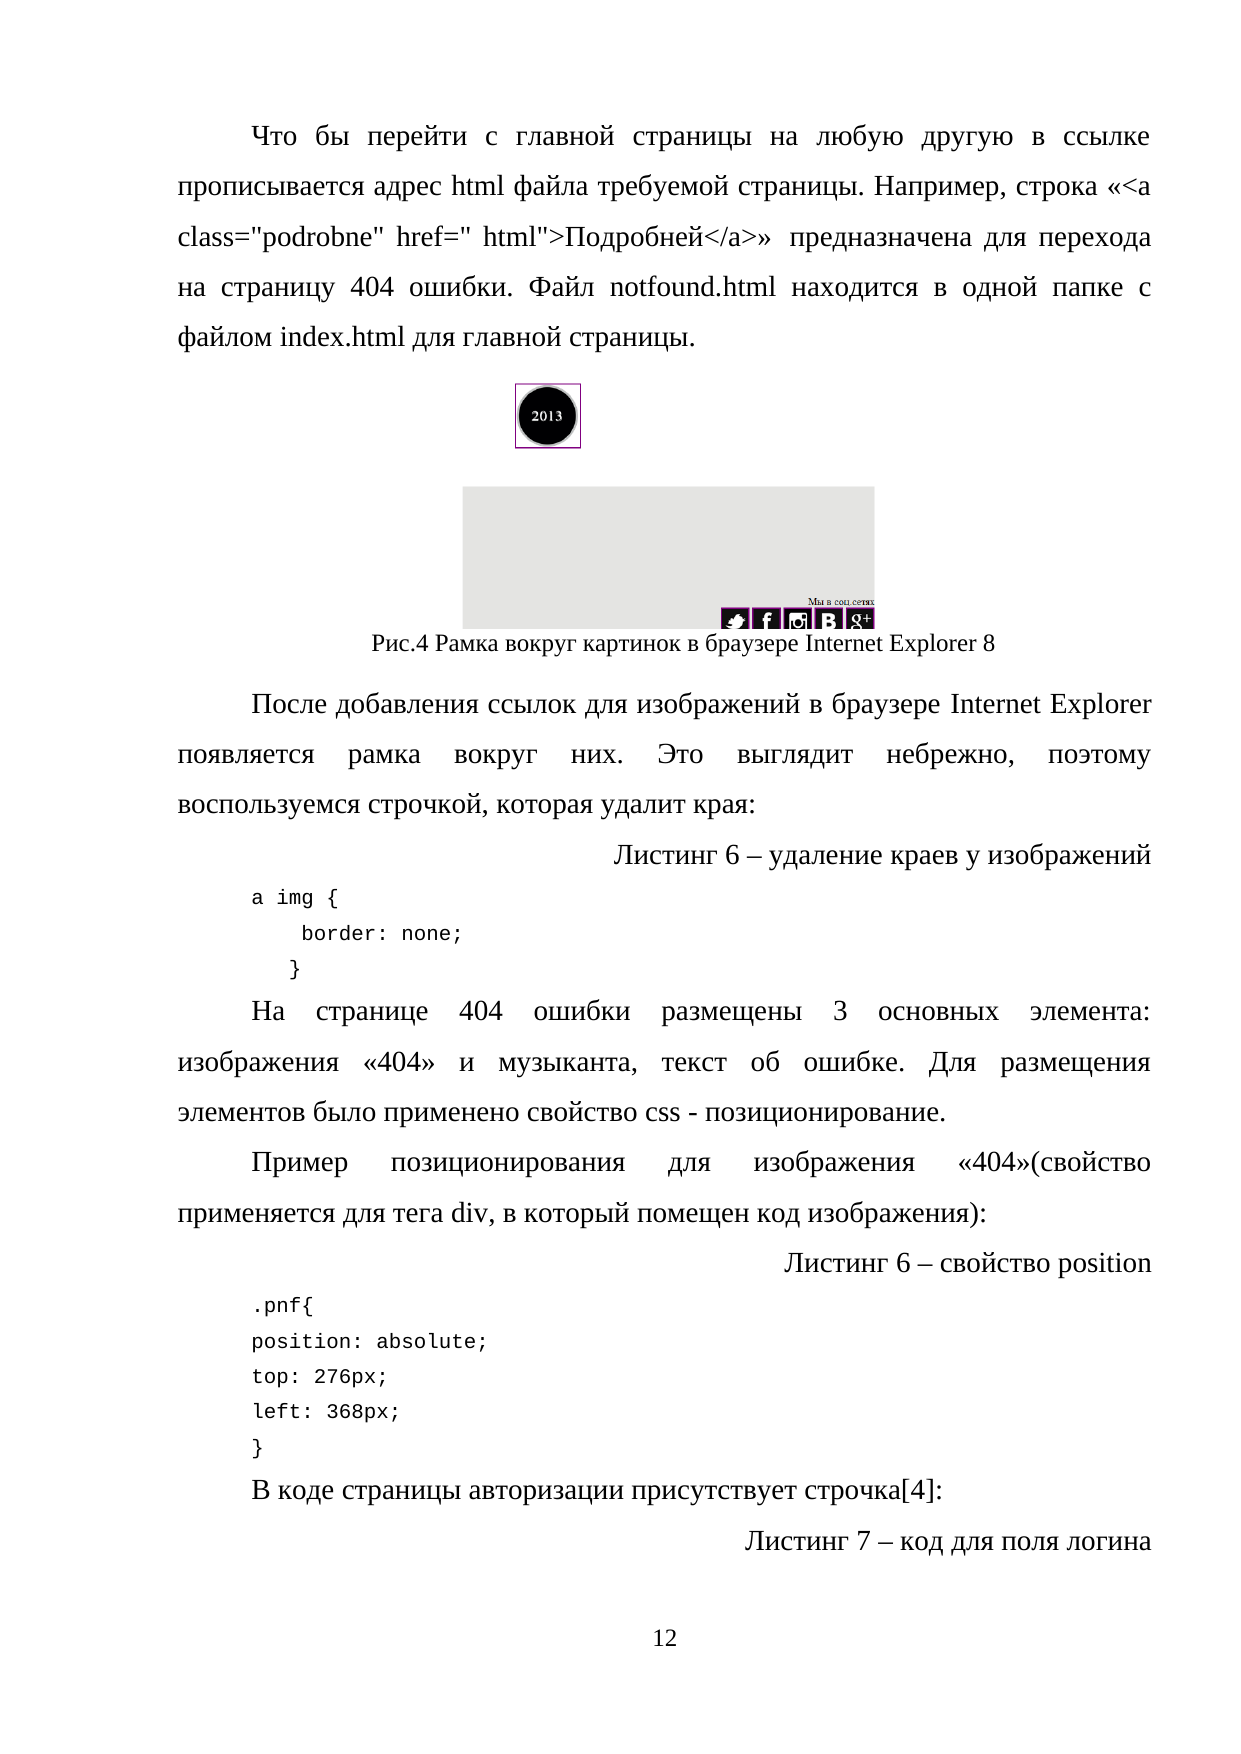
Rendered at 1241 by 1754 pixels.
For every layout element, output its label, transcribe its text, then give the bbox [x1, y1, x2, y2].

text Рис.4 Рамка вокруг картинок в браузере Internet Explorer 8 [215, 628, 1152, 657]
text Листинг 7 – код для поля логина [177, 1523, 1152, 1556]
text position: absolute; [177, 1331, 1152, 1354]
text Что бы перейти с главной страницы на любую другую в ссылке прописывается адрес html файла требуемой страницы. Например, строка «<a class="podrobne" href=" html">Подробней</a>» предназначена для перехода на страницу 404 ошибки. Файл notfound.html находится в одной папке с файлом index.html для главной страницы. [177, 118, 1152, 353]
text В коде страницы авторизации присутствует строчка[4]: [177, 1472, 1152, 1506]
text a img { [177, 887, 1152, 911]
text } [177, 958, 1152, 982]
text top: 276px; [177, 1366, 1152, 1390]
text border: none; [177, 923, 1152, 946]
text Листинг 6 – свойство position [177, 1245, 1152, 1278]
text } [177, 1437, 1152, 1461]
text После добавления ссылок для изображений в браузере Internet Explorer появляется рамка вокруг них. Это выглядит небрежно, поэтому воспользуемся строчкой, которая удалит края: [177, 686, 1152, 820]
text Листинг 6 – удаление краев у изображений [177, 837, 1152, 870]
text На странице 404 ошибки размещены 3 основных элемента: изображения «404» и музыканта, текст об ошибке. Для размещения элементов было применено свойство css - позиционирование. [177, 993, 1152, 1128]
text Пример позиционирования для изображения «404»(свойство применяется для тега div, в который помещен код изображения): [177, 1144, 1152, 1228]
text left: 368px; [177, 1402, 1152, 1425]
picture [462, 369, 904, 629]
text .pnf{ [177, 1295, 1152, 1319]
